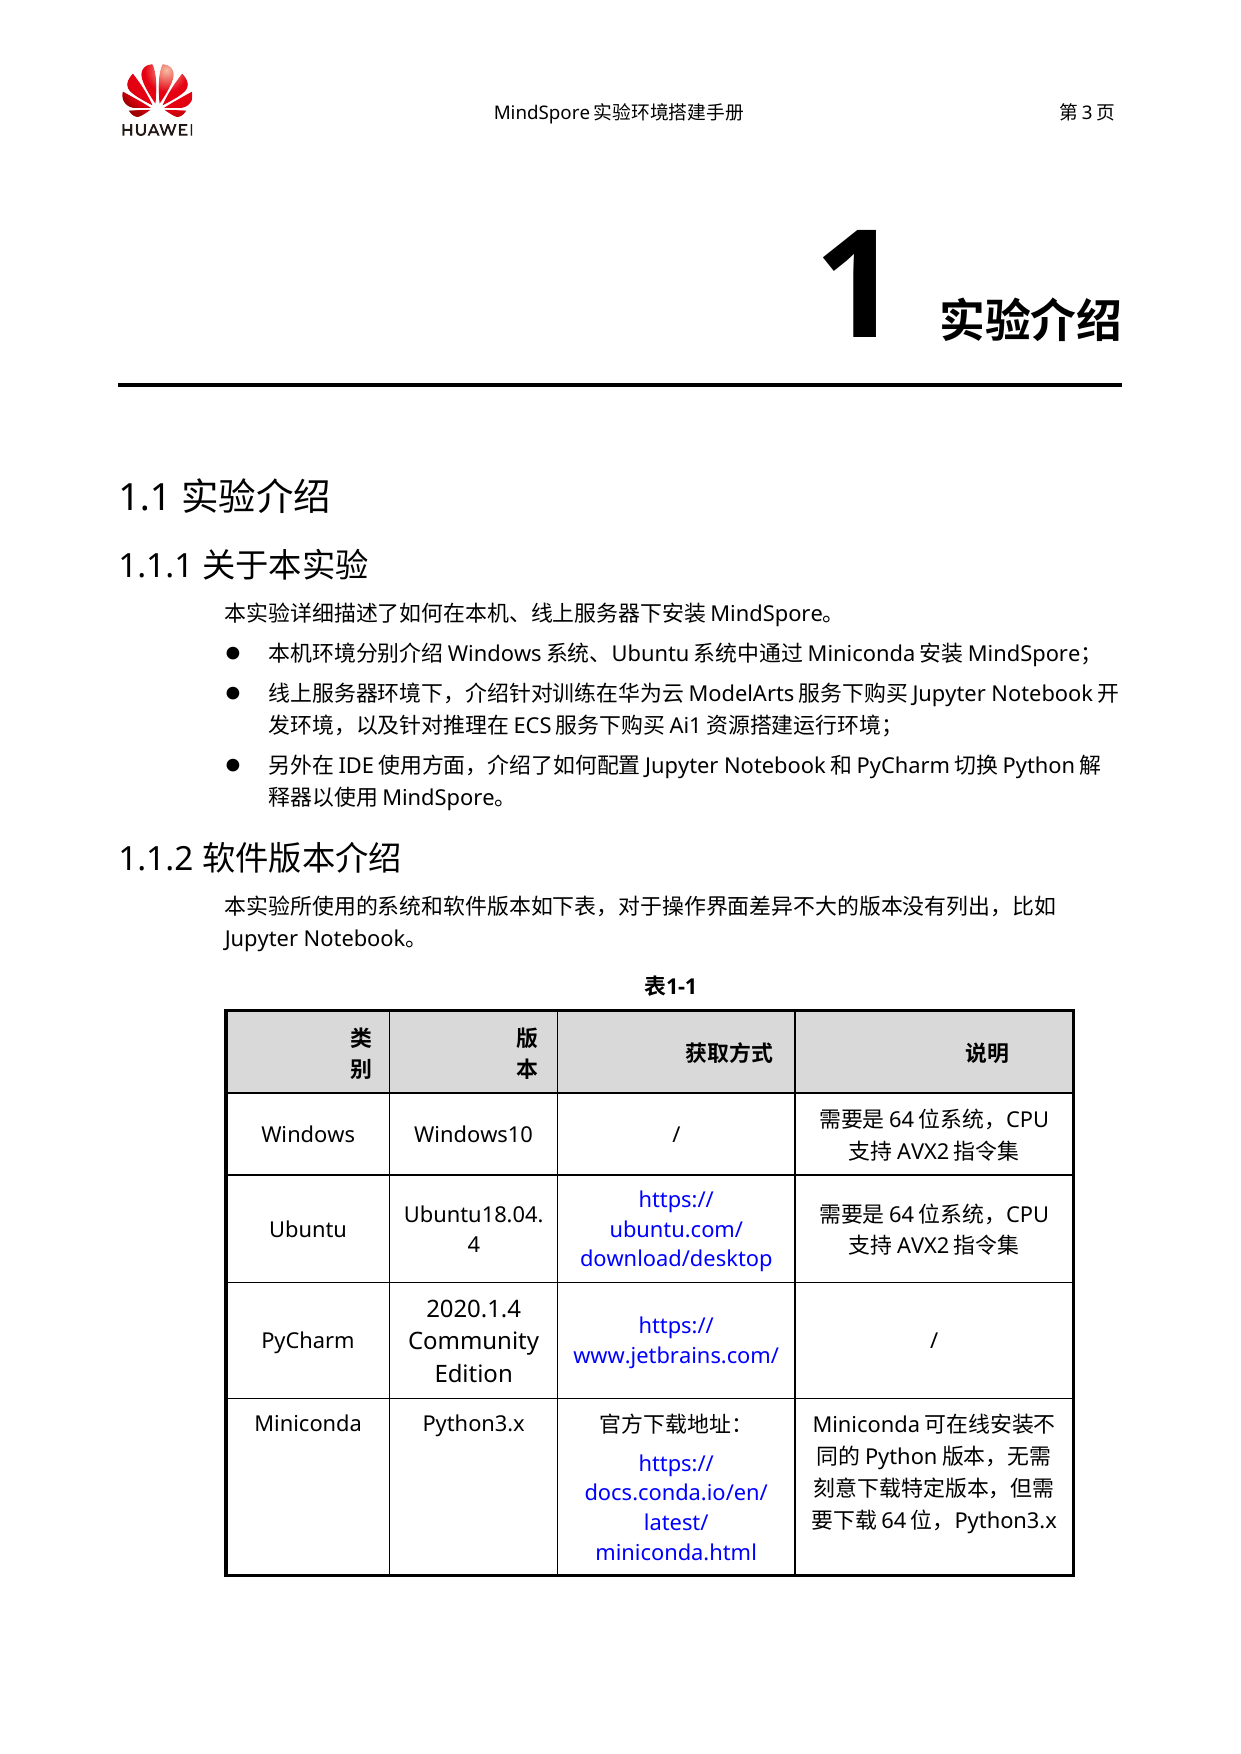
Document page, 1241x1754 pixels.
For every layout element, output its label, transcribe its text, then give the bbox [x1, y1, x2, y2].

table_cell Windows [228, 1094, 389, 1174]
table_header 类别 [228, 1012, 389, 1092]
list 本机环境分别介绍Windows系统、Ubuntu系统中通过Miniconda安装MindSpore； [224, 636, 1122, 667]
table_cell 需要是64位系统，CPU支持AVX2指令集 [796, 1176, 1072, 1282]
table_cell 需要是64位系统，CPU支持AVX2指令集 [796, 1094, 1072, 1174]
table_cell https://www.jetbrains.com/ [558, 1283, 794, 1398]
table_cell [558, 1399, 794, 1574]
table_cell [796, 1399, 1072, 1574]
subtitle 实验介绍 [118, 470, 1122, 521]
subtitle 软件版本介绍 [118, 832, 1122, 881]
table_cell / [796, 1283, 1072, 1398]
text 本实验所使用的系统和软件版本如下表，对于操作界面差异不大的版本没有列出，比如Jupyter Notebook。 [224, 889, 1122, 952]
table_cell Python3.x [390, 1399, 557, 1574]
table_cell PyCharm [228, 1283, 389, 1398]
table_cell Miniconda [228, 1399, 389, 1574]
subtitle 关于本实验 [118, 542, 1122, 587]
table_cell Windows10 [390, 1094, 557, 1174]
table_header 说明 [796, 1012, 1072, 1092]
table_cell / [558, 1094, 794, 1174]
table_header 获取方式 [558, 1012, 794, 1092]
table_cell 2020.1.4 Community Edition [390, 1283, 557, 1398]
subtitle 实验介绍 [118, 177, 1122, 383]
text 本实验详细描述了如何在本机、线上服务器下安装MindSpore。 [224, 596, 1122, 627]
picture [122, 64, 193, 136]
table_cell Ubuntu18.04.4 [390, 1176, 557, 1282]
table_cell Ubuntu [228, 1176, 389, 1282]
list 另外在IDE使用方面，介绍了如何配置Jupyter Notebook和PyCharm切换Python解释器以使用MindSpore。 [224, 748, 1122, 811]
list 线上服务器环境下，介绍针对训练在华为云ModelArts服务下购买Jupyter Notebook开发环境，以及针对推理在ECS服务下购买Ai1资源搭建运行环境； [224, 676, 1122, 739]
table_header 版本 [390, 1012, 557, 1092]
table_cell https://ubuntu.com/download/desktop [558, 1176, 794, 1282]
